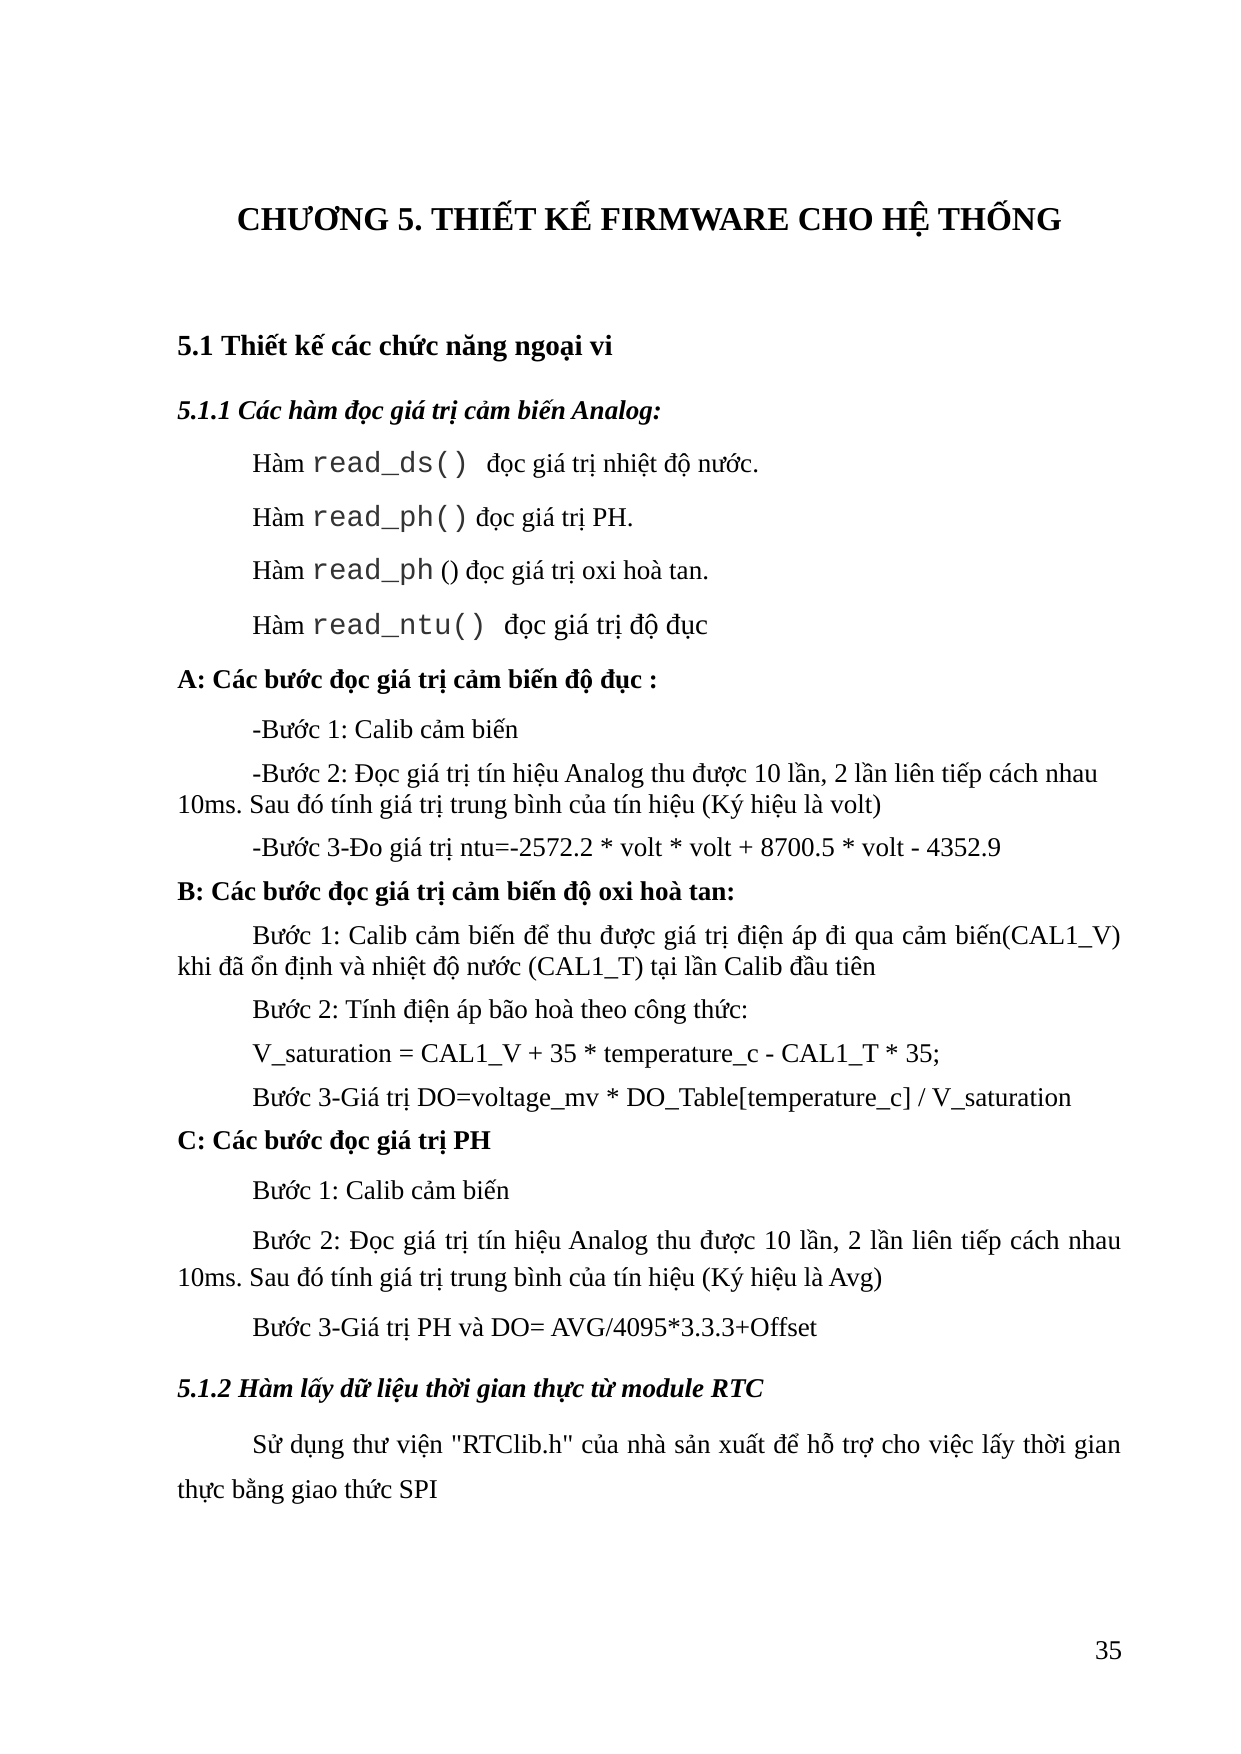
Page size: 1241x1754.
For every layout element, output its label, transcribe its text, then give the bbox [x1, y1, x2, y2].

text Sử dụng thư viện "RTClib.h" của nhà sản xuất để hỗ trợ cho việc lấy thời gian thực bằng giao thức SPI [177, 1425, 1122, 1508]
subtitle Hàm lấy dữ liệu thời gian thực từ module RTC [177, 1369, 1122, 1407]
text B: Các bước đọc giá trị cảm biến độ oxi hoà tan: [177, 875, 1122, 906]
text Bước 3-Giá trị DO=voltage_mv * DO_Table[temperature_c] / V_saturation [177, 1081, 1122, 1112]
text Hàm read_ds() đọc giá trị nhiệt độ nước. [177, 447, 1122, 482]
text Bước 3-Giá trị PH và DO= AVG/4095*3.3.3+Offset [177, 1311, 1122, 1342]
text -Bước 1: Calib cảm biến [177, 713, 1122, 744]
text C: Các bước đọc giá trị PH [177, 1124, 1122, 1156]
text -Bước 2: Đọc giá trị tín hiệu Analog thu được 10 lần, 2 lần liên tiếp cách nhau 10ms. Sau đó tính giá trị trung bình của tín hiệu (Ký hiệu là volt) [177, 757, 1122, 819]
text -Bước 3-Đo giá trị ntu=-2572.2 * volt * volt + 8700.5 * volt - 4352.9 [177, 831, 1122, 863]
text Hàm read_ntu() đọc giá trị độ đục [177, 607, 1122, 643]
text Bước 1: Calib cảm biến để thu được giá trị điện áp đi qua cảm biến(CAL1_V) khi đã ổn định và nhiệt độ nước (CAL1_T) tại lần Calib đầu tiên [177, 919, 1122, 981]
text A: Các bước đọc giá trị cảm biến độ đục : [177, 663, 1122, 694]
text V_saturation = CAL1_V + 35 * temperature_c - CAL1_T * 35; [177, 1037, 1122, 1068]
text Bước 2: Tính điện áp bão hoà theo công thức: [177, 993, 1122, 1025]
text Hàm read_ph () đọc giá trị oxi hoà tan. [177, 554, 1122, 588]
subtitle THIẾT KẾ FIRMWARE CHO HỆ THỐNG [177, 181, 1122, 256]
text Hàm read_ph() đọc giá trị PH. [177, 501, 1122, 535]
text Bước 2: Đọc giá trị tín hiệu Analog thu được 10 lần, 2 lần liên tiếp cách nhau 10ms. Sau đó tính giá trị trung bình của tín hiệu (Ký hiệu là Avg) [177, 1224, 1122, 1292]
subtitle Thiết kế các chức năng ngoại vi [177, 326, 1122, 364]
subtitle Các hàm đọc giá trị cảm biến Analog: [177, 391, 1122, 429]
text Bước 1: Calib cảm biến [177, 1174, 1122, 1205]
